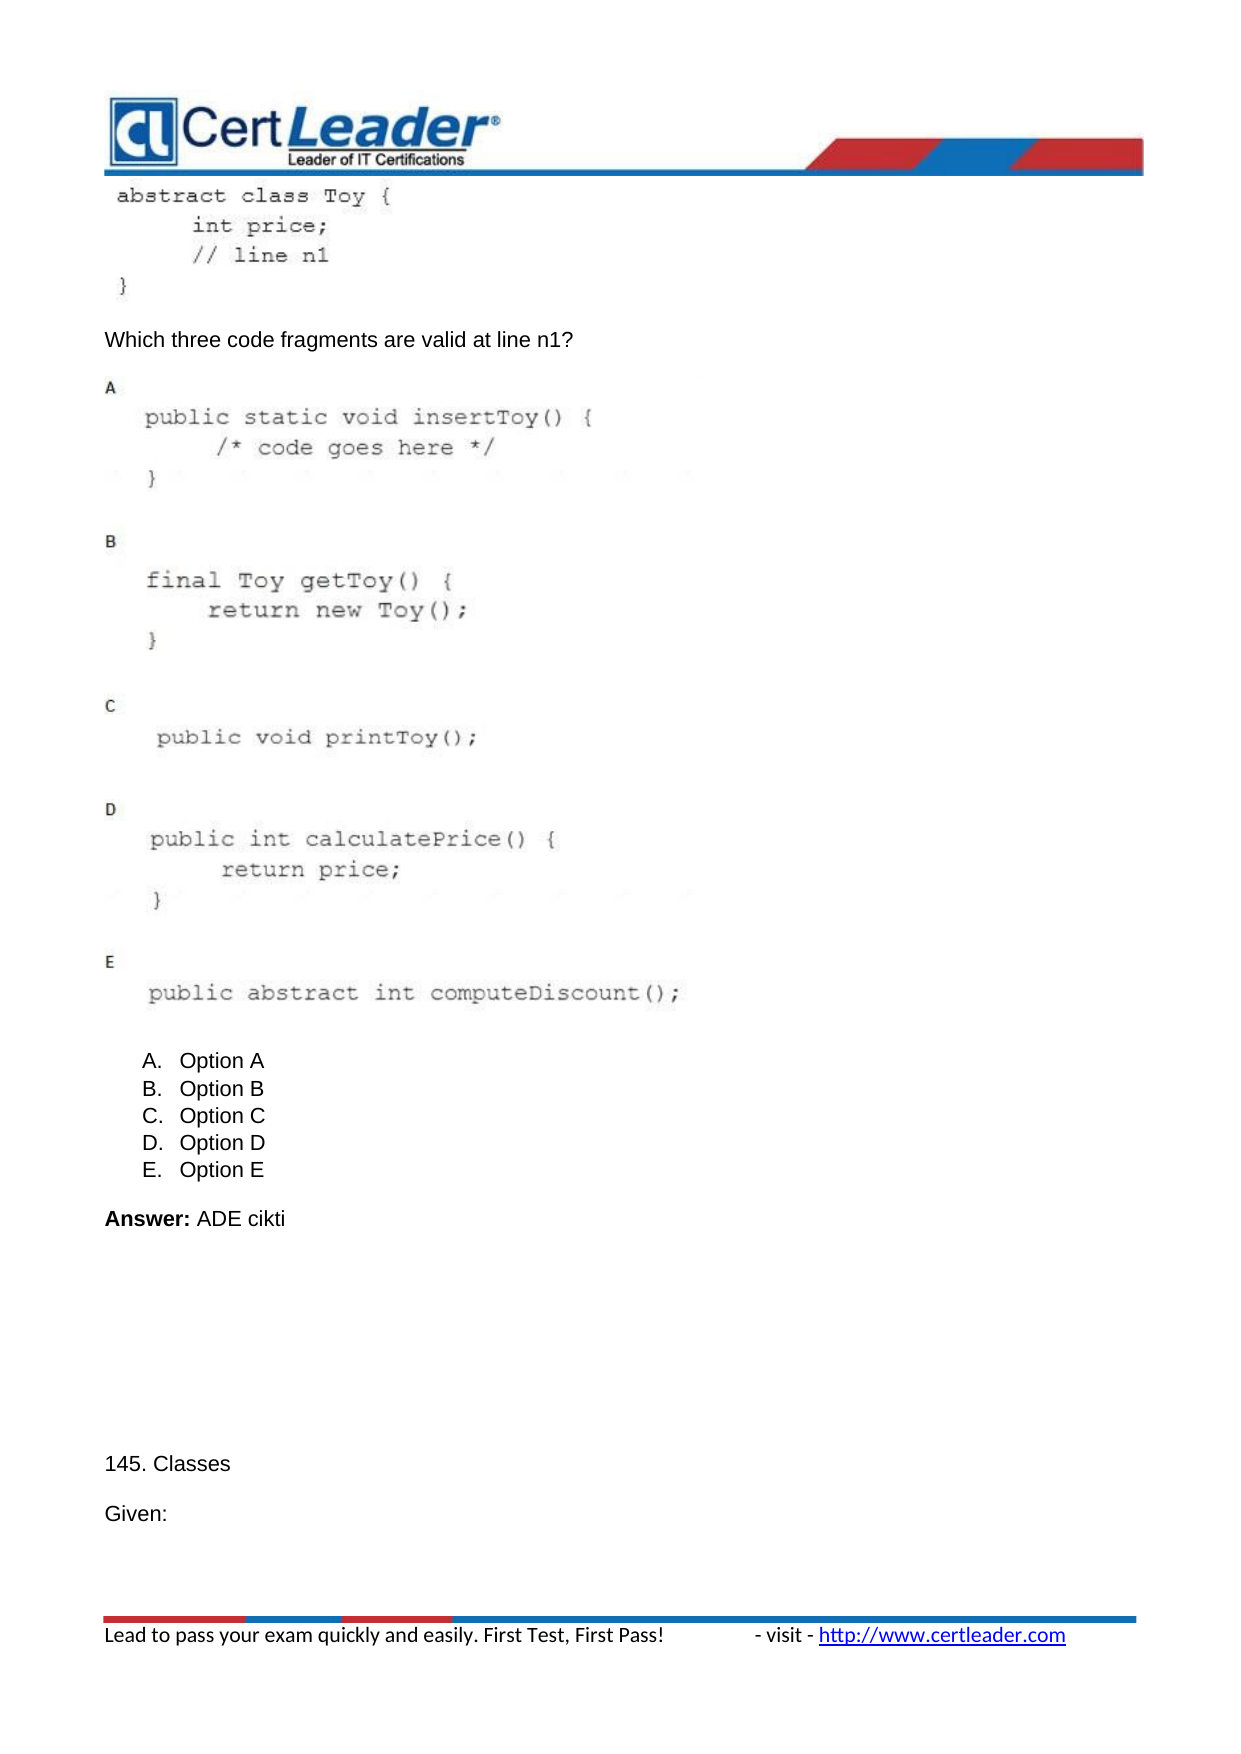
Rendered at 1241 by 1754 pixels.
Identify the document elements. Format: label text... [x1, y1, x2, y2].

text Given: [104, 1500, 1136, 1526]
text Answer: ADE cikti [104, 1206, 1136, 1231]
text Which three code fragments are valid at line n1? [104, 327, 1136, 352]
list Option B [142, 1075, 1136, 1101]
list Option C [142, 1103, 1136, 1128]
picture [103, 1616, 1137, 1623]
picture [104, 90, 1144, 176]
picture [104, 178, 410, 303]
list Option D [142, 1130, 1136, 1155]
list Option E [142, 1157, 1136, 1182]
subtitle 145. Classes [104, 1451, 1136, 1477]
picture [104, 376, 703, 1025]
list Option A [142, 1048, 1136, 1073]
